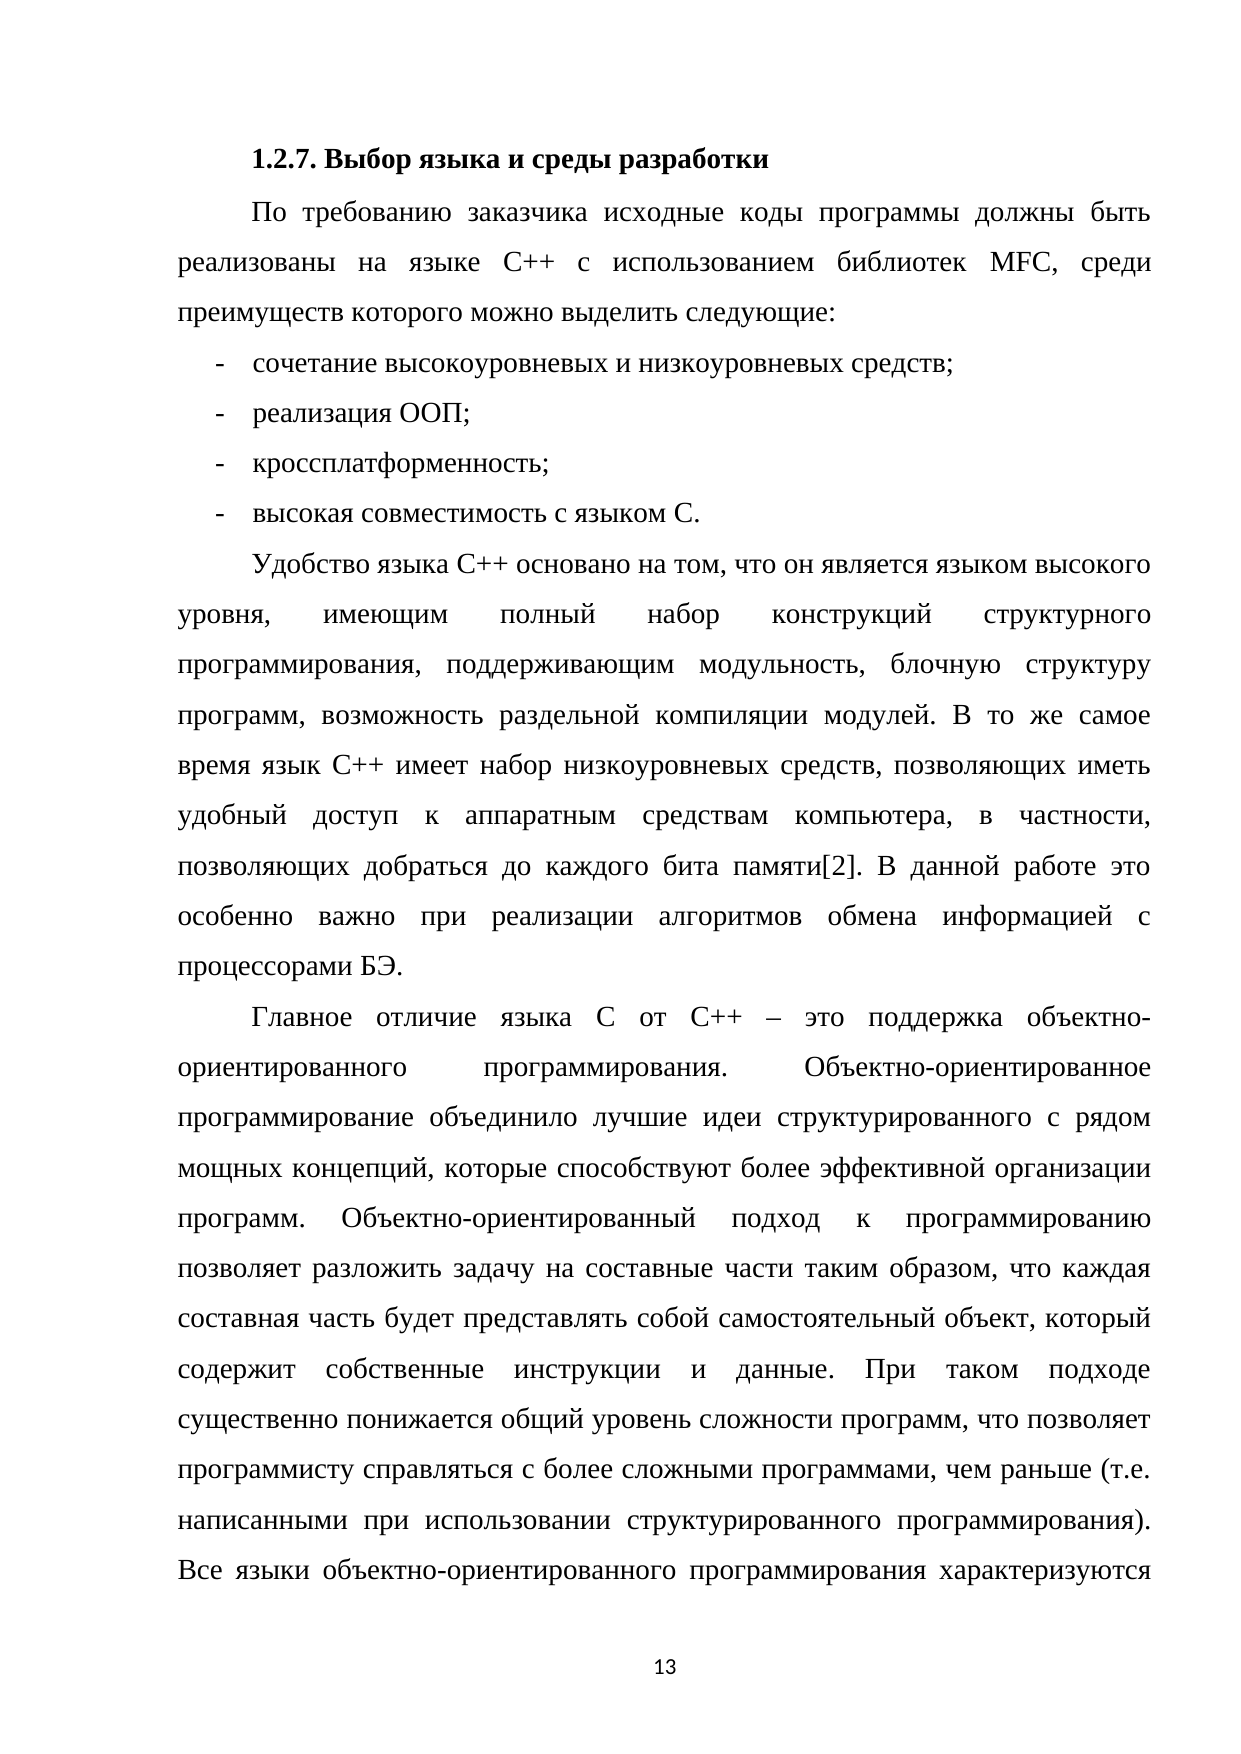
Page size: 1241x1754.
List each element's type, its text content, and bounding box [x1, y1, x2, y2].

list сочетание высокоуровневых и низкоуровневых средств; [215, 345, 1152, 378]
list реализация ООП; [215, 395, 1152, 428]
text По требованию заказчика исходные коды программы должны быть реализованы на языке С++ с использованием библиотек MFC, среди преимуществ которого можно выделить следующие: [177, 194, 1152, 328]
text 1.2.7. Выбор языка и среды разработки [177, 141, 1152, 174]
list кроссплатформенность; [215, 445, 1152, 479]
text Удобство языка С++ основано на том, что он является языком высокого уровня, имеющим полный набор конструкций структурного программирования, поддерживающим модульность, блочную структуру программ, возможность раздельной компиляции модулей. В то же самое время язык С++ имеет набор низкоуровневых средств, позволяющих иметь удобный доступ к аппаратным средствам компьютера, в частности, позволяющих добраться до каждого бита памяти[2]. В данной работе это особенно важно при реализации алгоритмов обмена информацией с процессорами БЭ. [177, 546, 1152, 982]
list высокая совместимость с языком C. [215, 496, 1152, 529]
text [177, 999, 1152, 1586]
